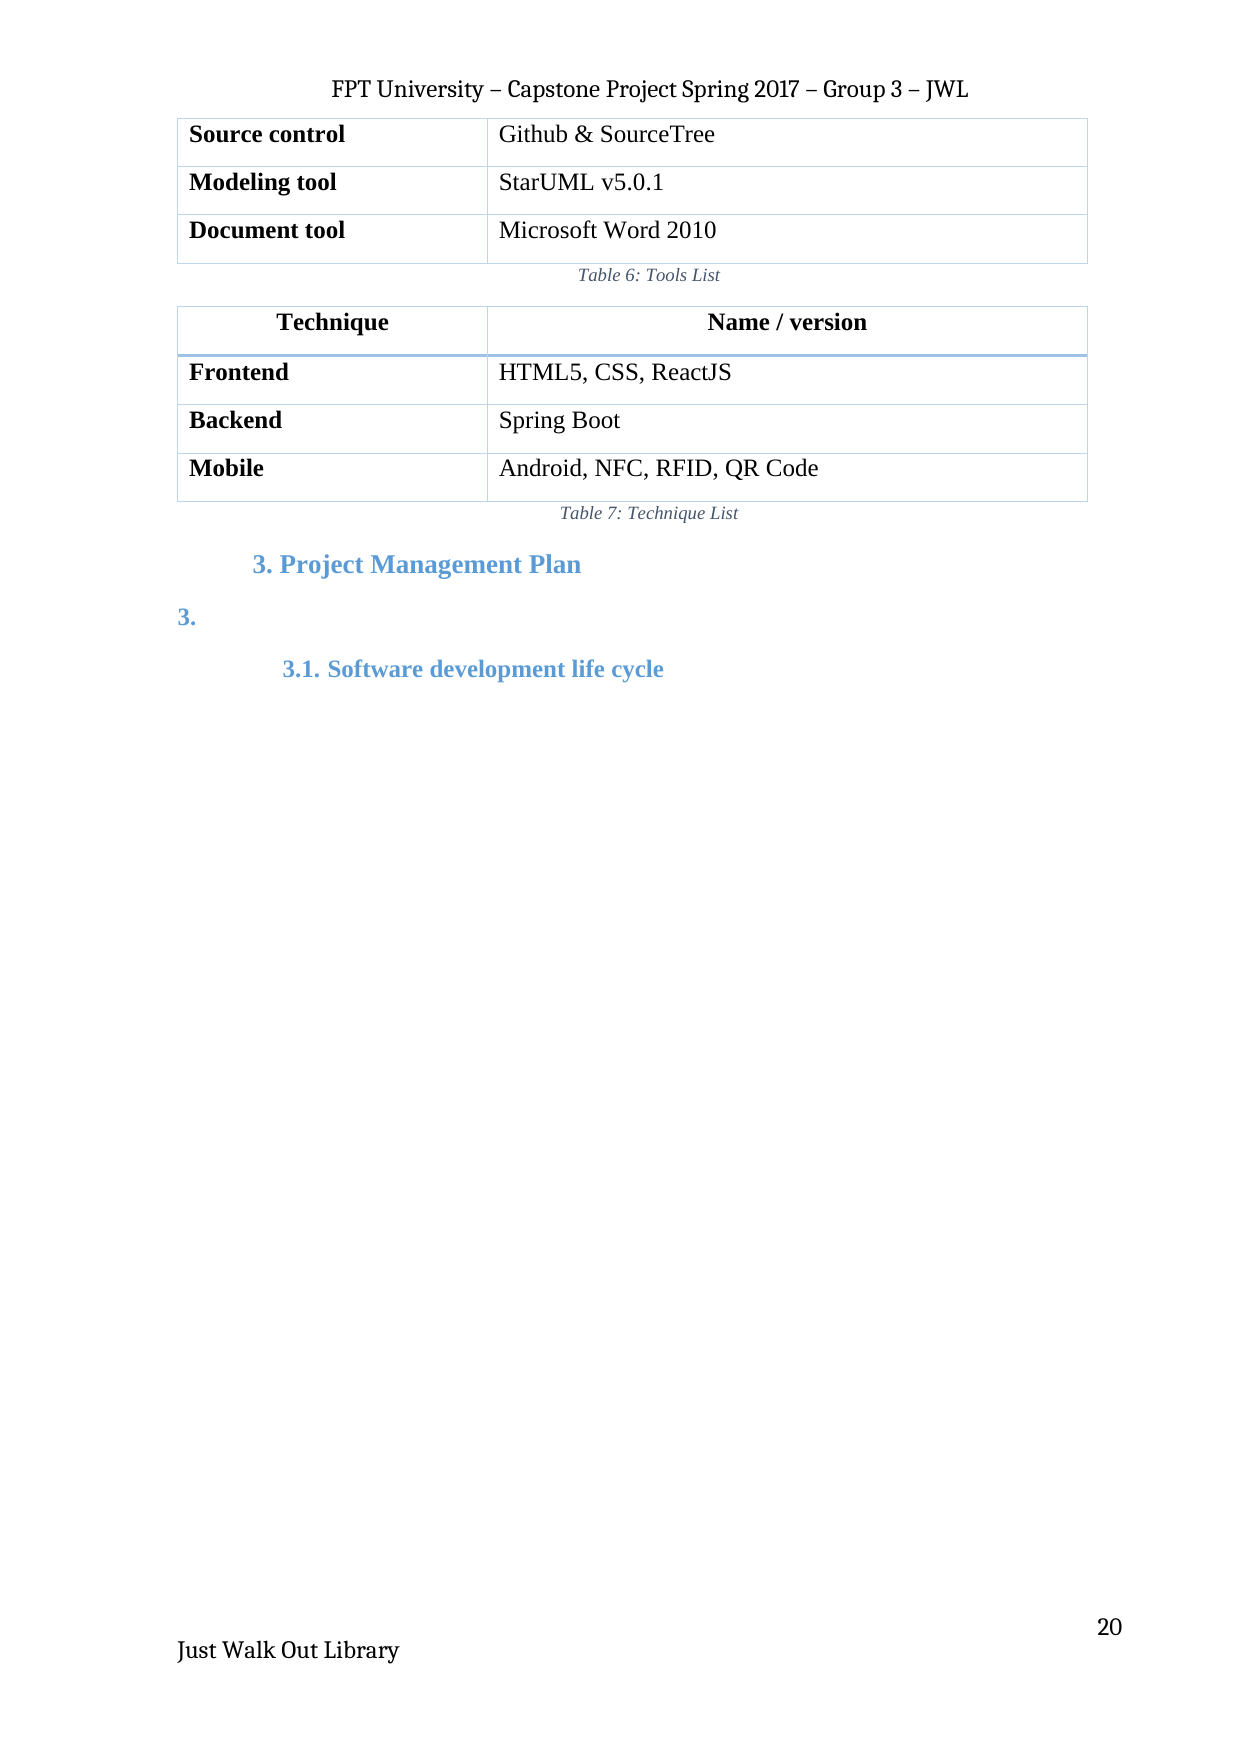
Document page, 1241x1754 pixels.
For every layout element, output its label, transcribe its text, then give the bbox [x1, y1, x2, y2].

subtitle Software development life cycle [282, 654, 1122, 682]
text Table 6: Tools List [177, 263, 1122, 285]
table_cell Modeling tool [178, 167, 487, 214]
table_cell Frontend [178, 357, 487, 404]
table_cell Source control [178, 119, 487, 166]
table_cell Spring Boot [488, 405, 1087, 452]
text Table 7: Technique List [177, 502, 1122, 523]
table_header Name / version [488, 307, 1087, 354]
table_cell Mobile [178, 454, 487, 501]
table_cell StarUML v5.0.1 [488, 167, 1087, 214]
table_cell Microsoft Word 2010 [488, 215, 1087, 262]
table_cell HTML5, CSS, ReactJS [488, 357, 1087, 404]
subtitle Project Management Plan [252, 548, 1122, 579]
table_header Technique [178, 307, 487, 354]
table_cell Document tool [178, 215, 487, 262]
table_cell Android, NFC, RFID, QR Code [488, 454, 1087, 501]
table_cell Backend [178, 405, 487, 452]
table_cell Github & SourceTree [488, 119, 1087, 166]
